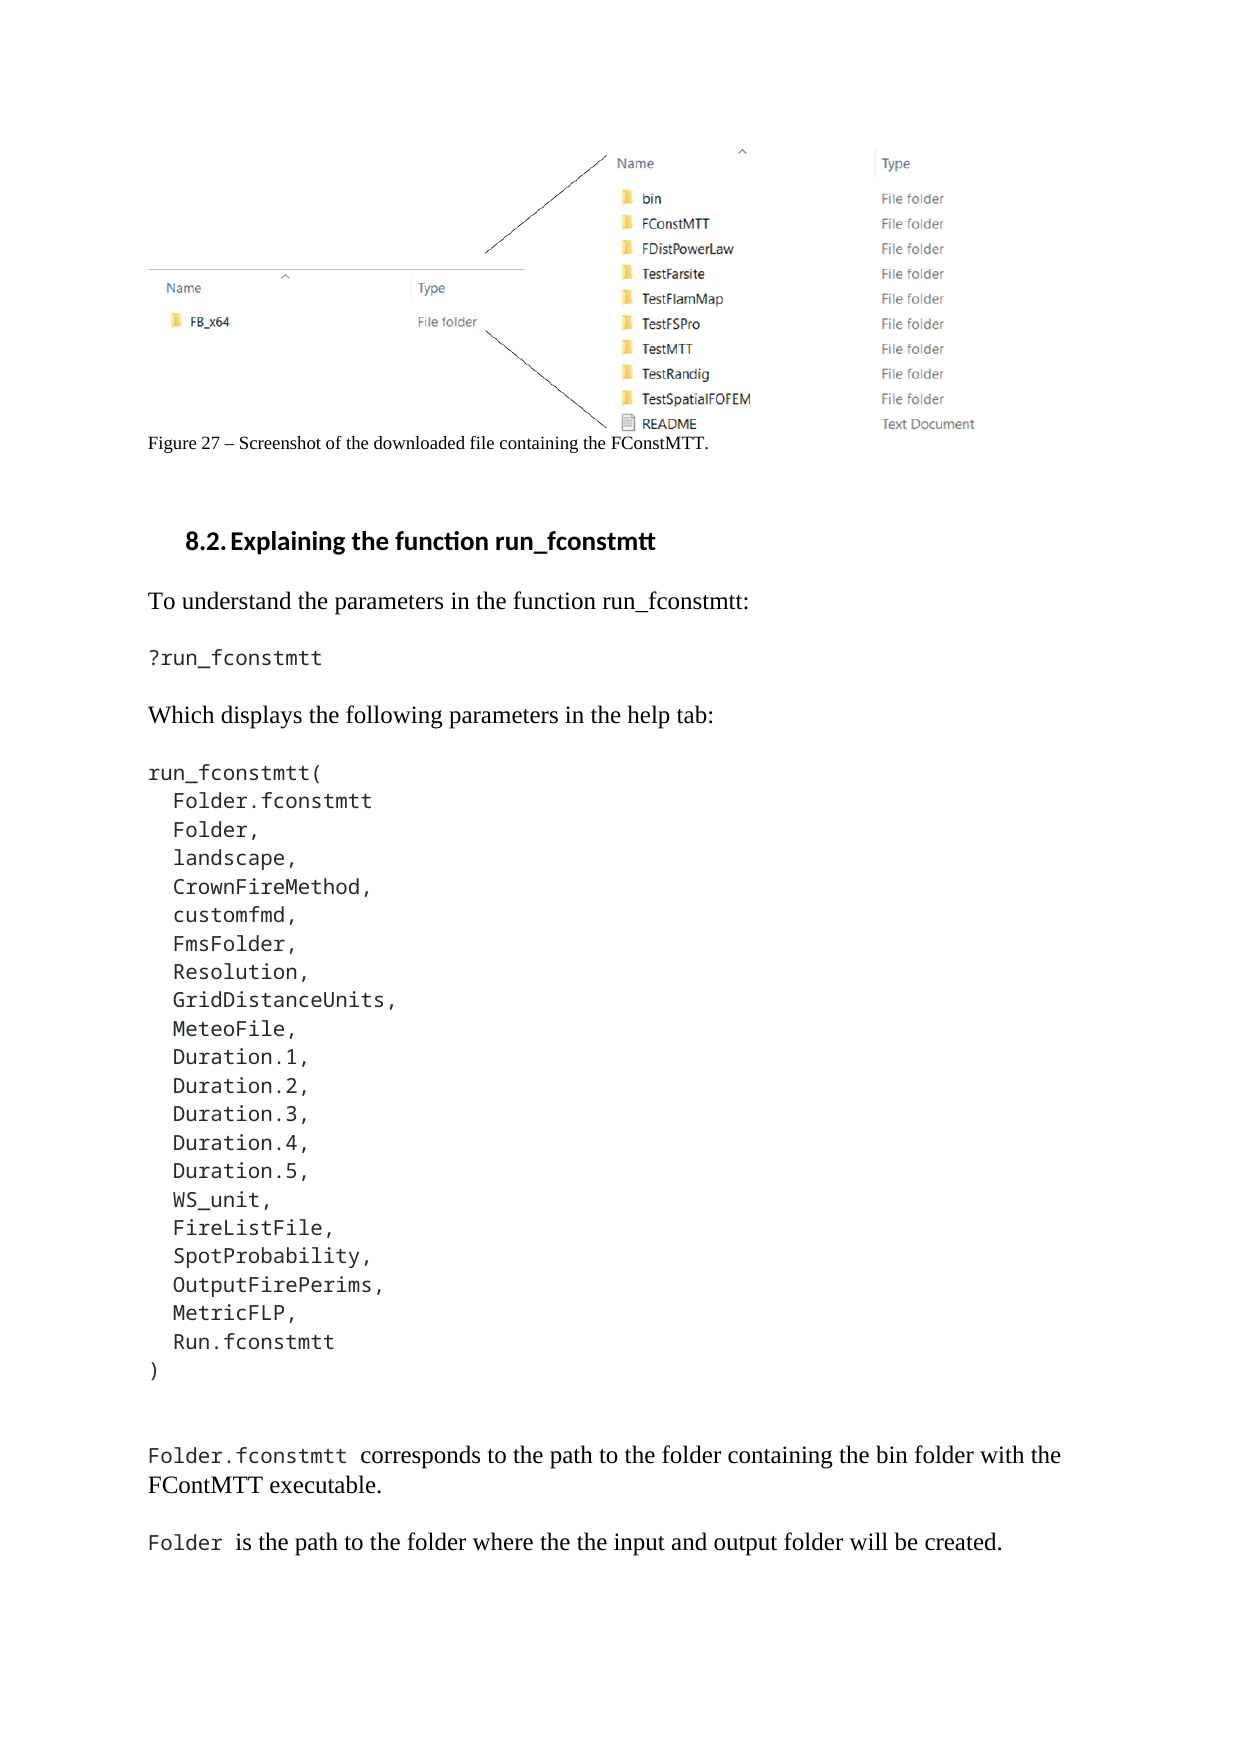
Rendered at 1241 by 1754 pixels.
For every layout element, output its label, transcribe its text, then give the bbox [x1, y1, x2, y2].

text GridDistanceUnits, [148, 986, 1093, 1014]
text Duration.4, [148, 1128, 1093, 1156]
text FireListFile, [148, 1213, 1093, 1242]
picture [147, 147, 1034, 433]
text Folder.fconstmtt corresponds to the path to the folder containing the bin folder with the FContMTT executable. [148, 1441, 1093, 1499]
text MeteoFile, [148, 1014, 1093, 1042]
text Folder is the path to the folder where the the input and output folder will be created. [148, 1527, 1093, 1557]
text Folder, [148, 815, 1093, 843]
text Folder.fconstmtt [148, 787, 1093, 815]
text Which displays the following parameters in the help tab: [148, 701, 1093, 729]
text Resolution, [148, 957, 1093, 986]
text FmsFolder, [148, 929, 1093, 957]
text ) [148, 1355, 1093, 1384]
text Figure 27 – Screenshot of the downloaded file containing the FConstMTT. [148, 432, 1093, 454]
text MetricFLP, [148, 1298, 1093, 1327]
text To understand the parameters in the function run_fconstmtt: [148, 586, 1093, 615]
text customfmd, [148, 900, 1093, 929]
text Duration.3, [148, 1099, 1093, 1128]
text WS_unit, [148, 1185, 1093, 1213]
text OutputFirePerims, [148, 1270, 1093, 1298]
text Duration.5, [148, 1156, 1093, 1185]
text Duration.2, [148, 1071, 1093, 1099]
text ?run_fconstmtt [148, 643, 1093, 672]
text CrownFireMethod, [148, 872, 1093, 900]
text landscape, [148, 843, 1093, 872]
text Duration.1, [148, 1042, 1093, 1071]
text SpotProbability, [148, 1242, 1093, 1270]
subtitle Explaining the function run_fconstmtt [185, 524, 1093, 557]
text run_fconstmtt( [148, 758, 1093, 787]
text Run.fconstmtt [148, 1327, 1093, 1355]
